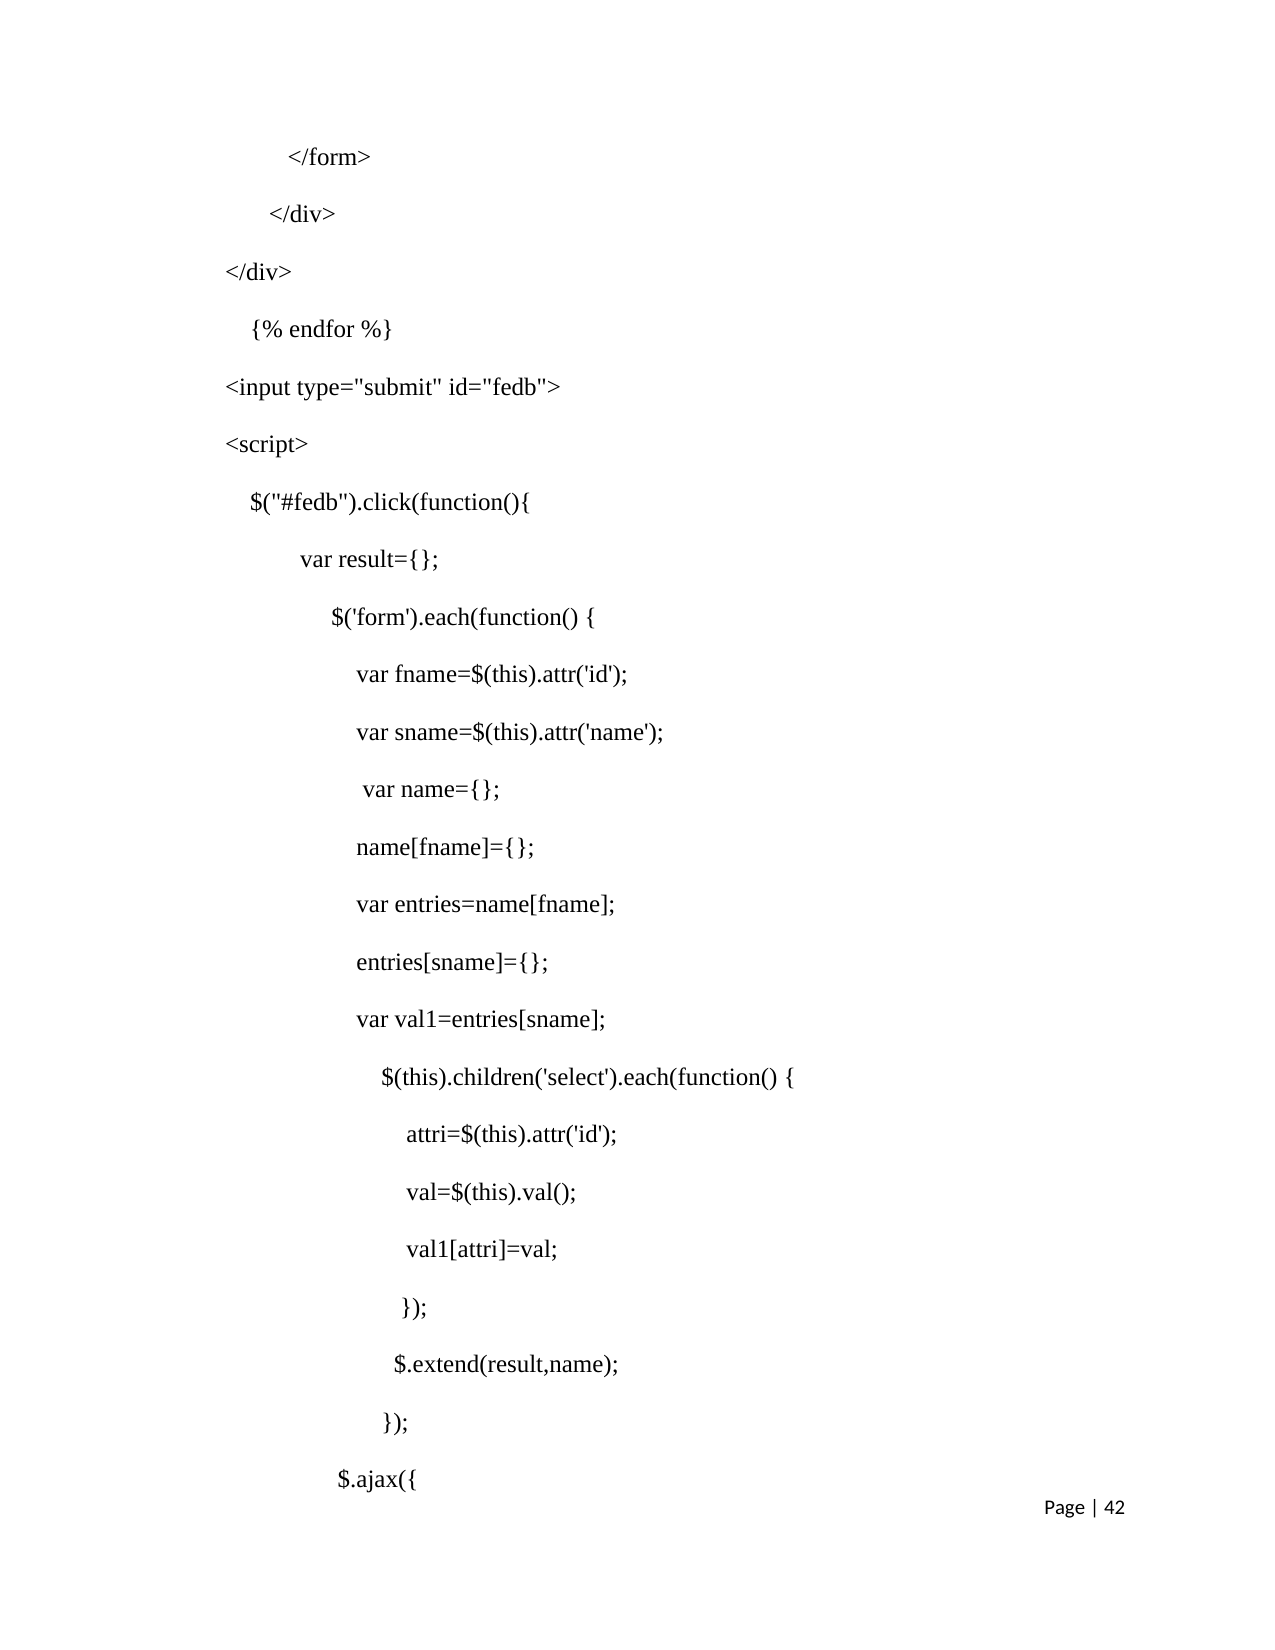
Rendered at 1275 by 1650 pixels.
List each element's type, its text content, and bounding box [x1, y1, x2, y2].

text }); [225, 1292, 1125, 1321]
text $('form').each(function() { [225, 602, 1125, 631]
text }); [225, 1407, 1125, 1436]
text var entries=name[fname]; [225, 889, 1125, 918]
text $("#fedb").click(function(){ [225, 487, 1125, 516]
text </form> [225, 142, 1125, 171]
text var sname=$(this).attr('name'); [225, 717, 1125, 746]
text </div> [225, 257, 1125, 286]
text var name={}; [225, 774, 1125, 803]
text var result={}; [225, 544, 1125, 573]
text {% endfor %} [225, 314, 1125, 343]
text name[fname]={}; [225, 832, 1125, 861]
text val1[attri]=val; [225, 1234, 1125, 1263]
text attri=$(this).attr('id'); [225, 1119, 1125, 1148]
text $.extend(result,name); [225, 1349, 1125, 1378]
text $.ajax({ [225, 1464, 1125, 1493]
text $(this).children('select').each(function() { [225, 1062, 1125, 1091]
text </div> [225, 199, 1125, 228]
text <script> [225, 429, 1125, 458]
text entries[sname]={}; [225, 947, 1125, 976]
text var val1=entries[sname]; [225, 1004, 1125, 1033]
text val=$(this).val(); [225, 1177, 1125, 1206]
text <input type="submit" id="fedb"> [225, 372, 1125, 401]
text var fname=$(this).attr('id'); [225, 659, 1125, 688]
